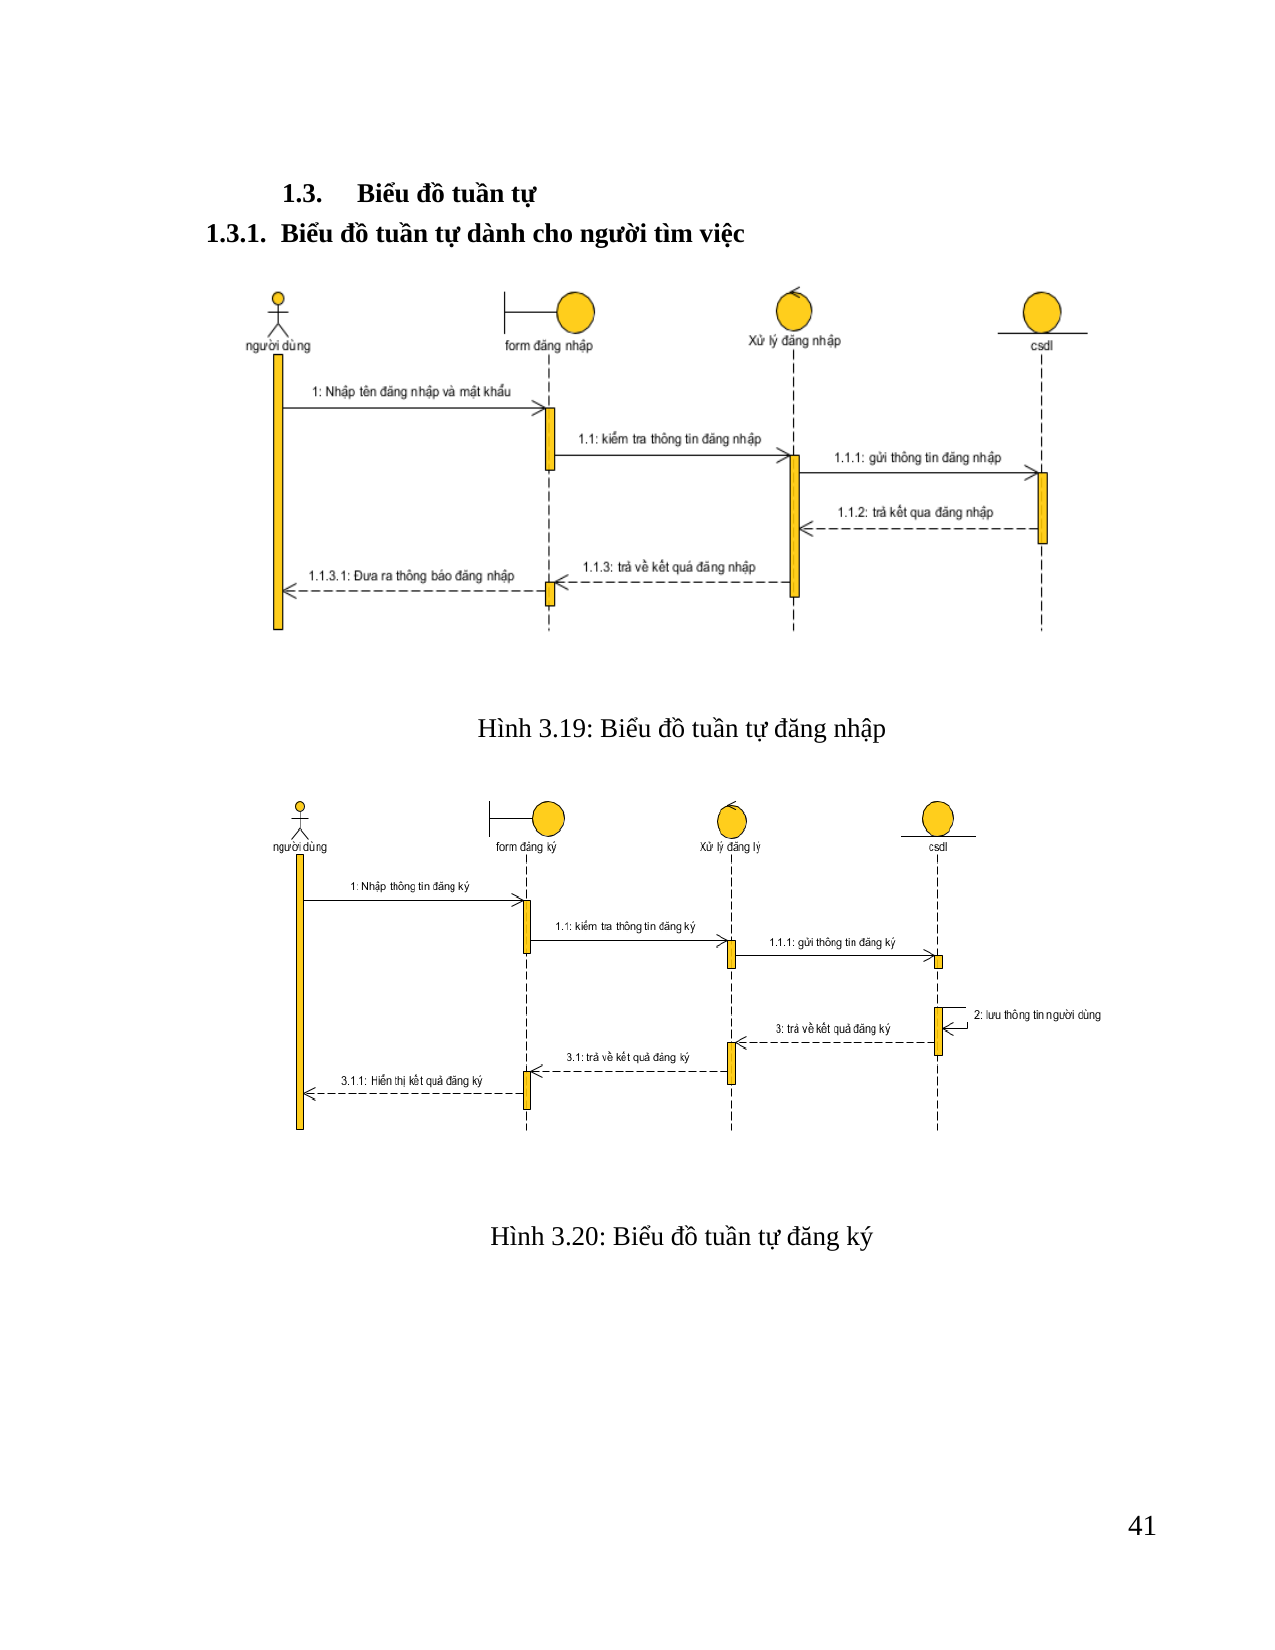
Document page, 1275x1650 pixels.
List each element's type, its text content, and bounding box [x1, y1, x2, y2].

subtitle Biểu đồ tuần tự dành cho người tìm việc [206, 217, 1157, 248]
picture [224, 763, 1140, 1200]
picture [206, 252, 1123, 685]
subtitle Biểu đồ tuần tự [282, 177, 1157, 208]
